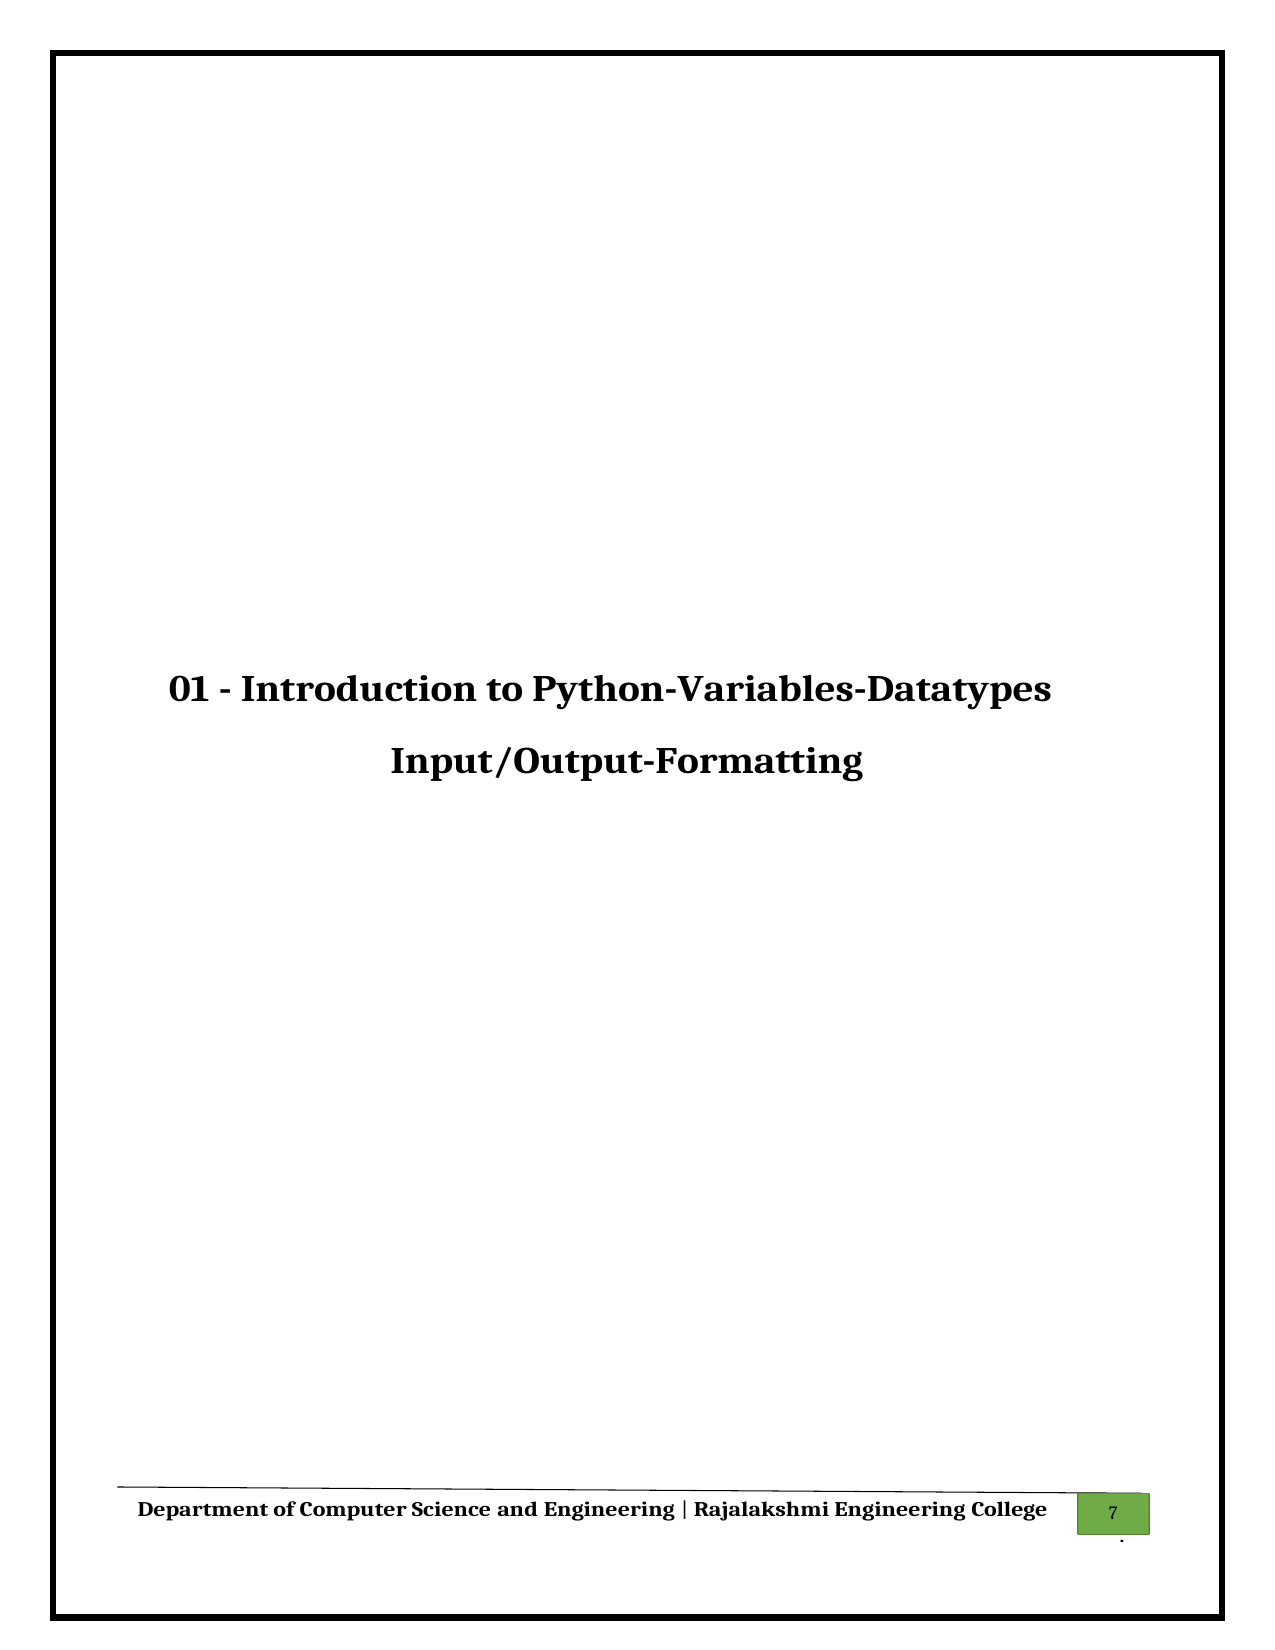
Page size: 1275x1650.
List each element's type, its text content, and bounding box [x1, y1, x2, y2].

subtitle 01 - Introduction to Python-Variables-Datatypes Input/Output-Formatting [169, 668, 1105, 783]
